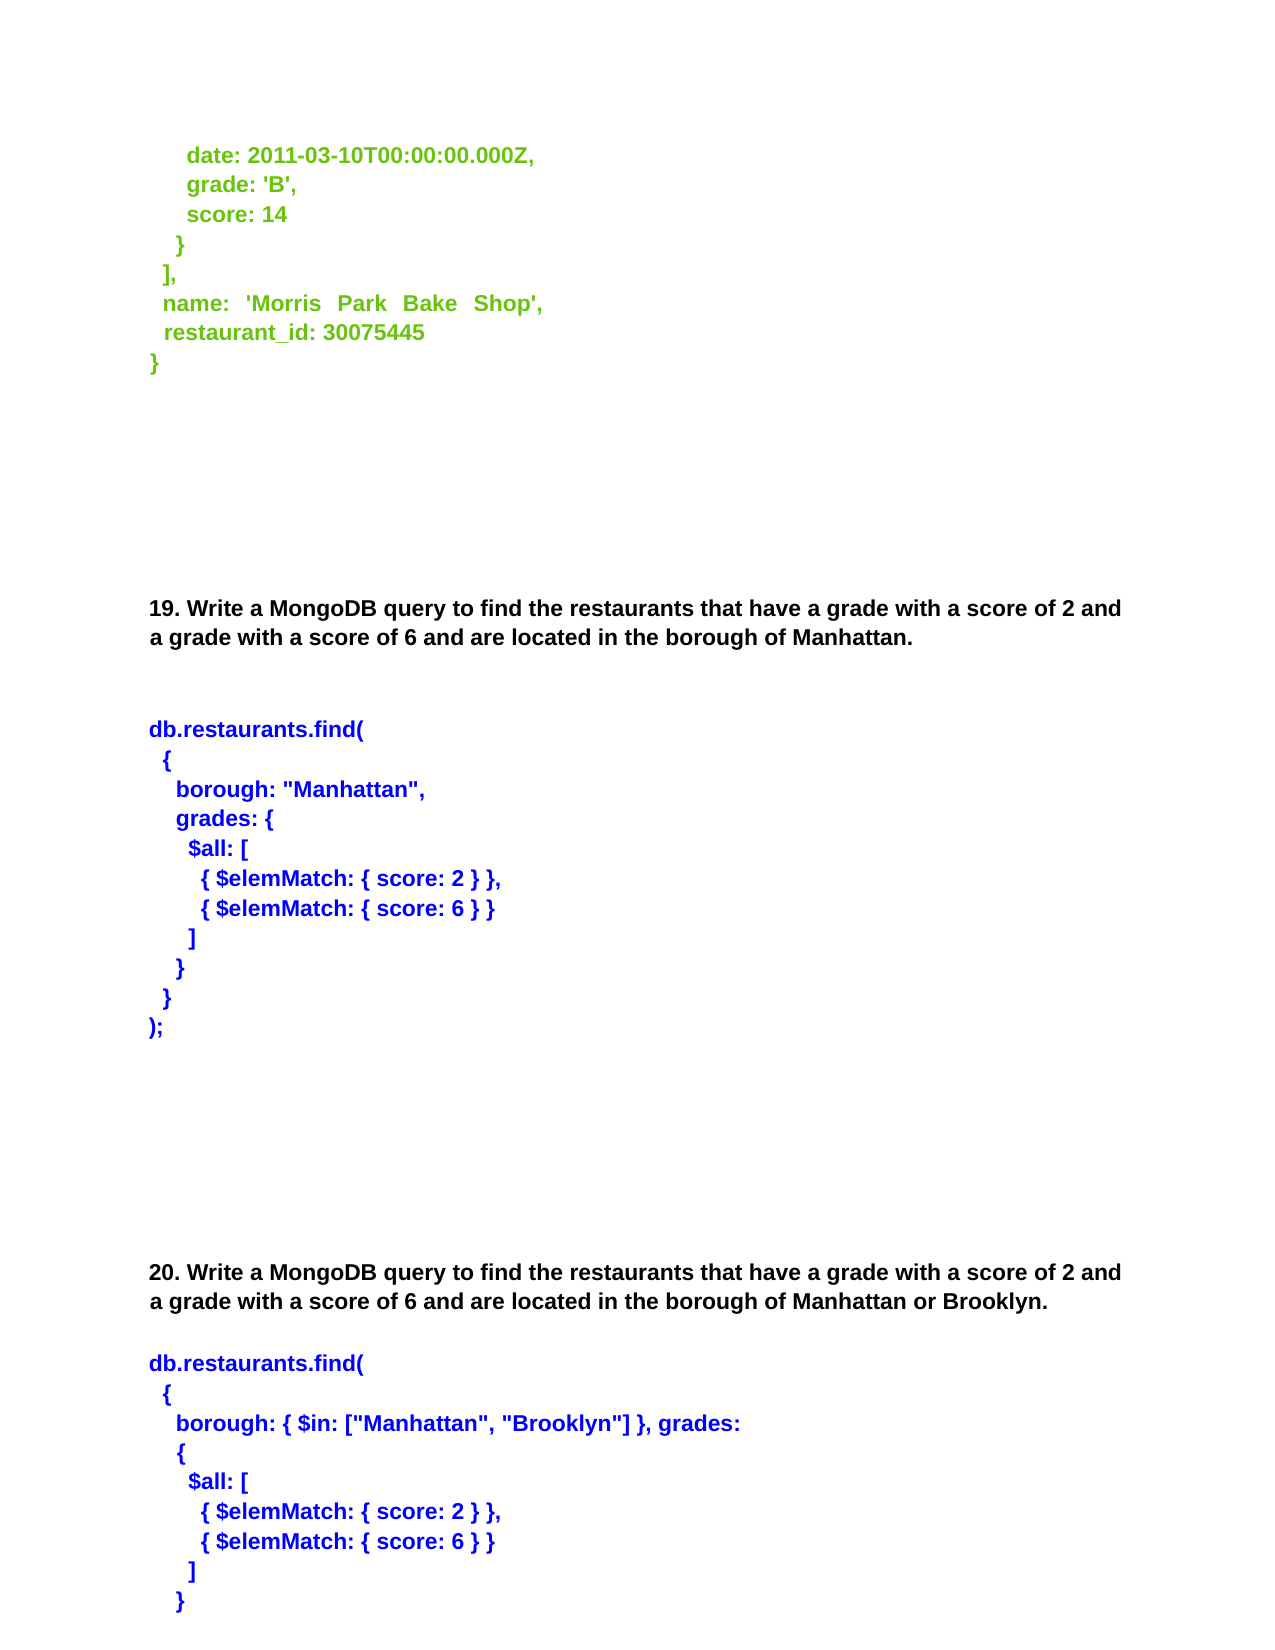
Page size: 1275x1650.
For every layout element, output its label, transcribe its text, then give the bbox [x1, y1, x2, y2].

text } [176, 954, 1135, 980]
text } [176, 1587, 1135, 1613]
text db.restaurants.find( [148, 1350, 1135, 1376]
text 19. Write a MongoDB query to find the restaurants that have a grade with a score of 2 and a grade with a score of 6 and are located in the borough of Manhattan. [148, 595, 1125, 651]
text borough: { $in: ["Manhattan", "Brooklyn"] }, grades: { [176, 1409, 742, 1465]
text ], [162, 260, 543, 287]
text $all: [ [188, 835, 1135, 861]
text db.restaurants.find( [148, 716, 1135, 743]
text { [162, 746, 1135, 772]
text name: 'Morris Park Bake Shop', restaurant_id: 30075445 [162, 290, 543, 346]
text $all: [ [188, 1468, 1135, 1495]
text { $elemMatch: { score: 6 } } [201, 1528, 1135, 1554]
text { $elemMatch: { score: 2 } }, [201, 1498, 1135, 1524]
text grades: { [176, 805, 1135, 832]
text grade: 'B', [186, 171, 543, 198]
text borough: "Manhattan", [176, 776, 1135, 802]
text { [162, 1380, 1135, 1406]
text ); [148, 1013, 1135, 1039]
text } [176, 231, 543, 257]
text } [162, 983, 1135, 1010]
text { $elemMatch: { score: 6 } } [201, 894, 1135, 921]
text ] [188, 1557, 1135, 1584]
text date: 2011-03-10T00:00:00.000Z, [186, 142, 543, 168]
text score: 14 [186, 201, 543, 227]
text ] [188, 924, 1135, 951]
text } [150, 349, 543, 375]
text 20. Write a MongoDB query to find the restaurants that have a grade with a score of 2 and a grade with a score of 6 and are located in the borough of Manhattan or Brooklyn. [148, 1259, 1125, 1315]
text { $elemMatch: { score: 2 } }, [201, 865, 1135, 891]
